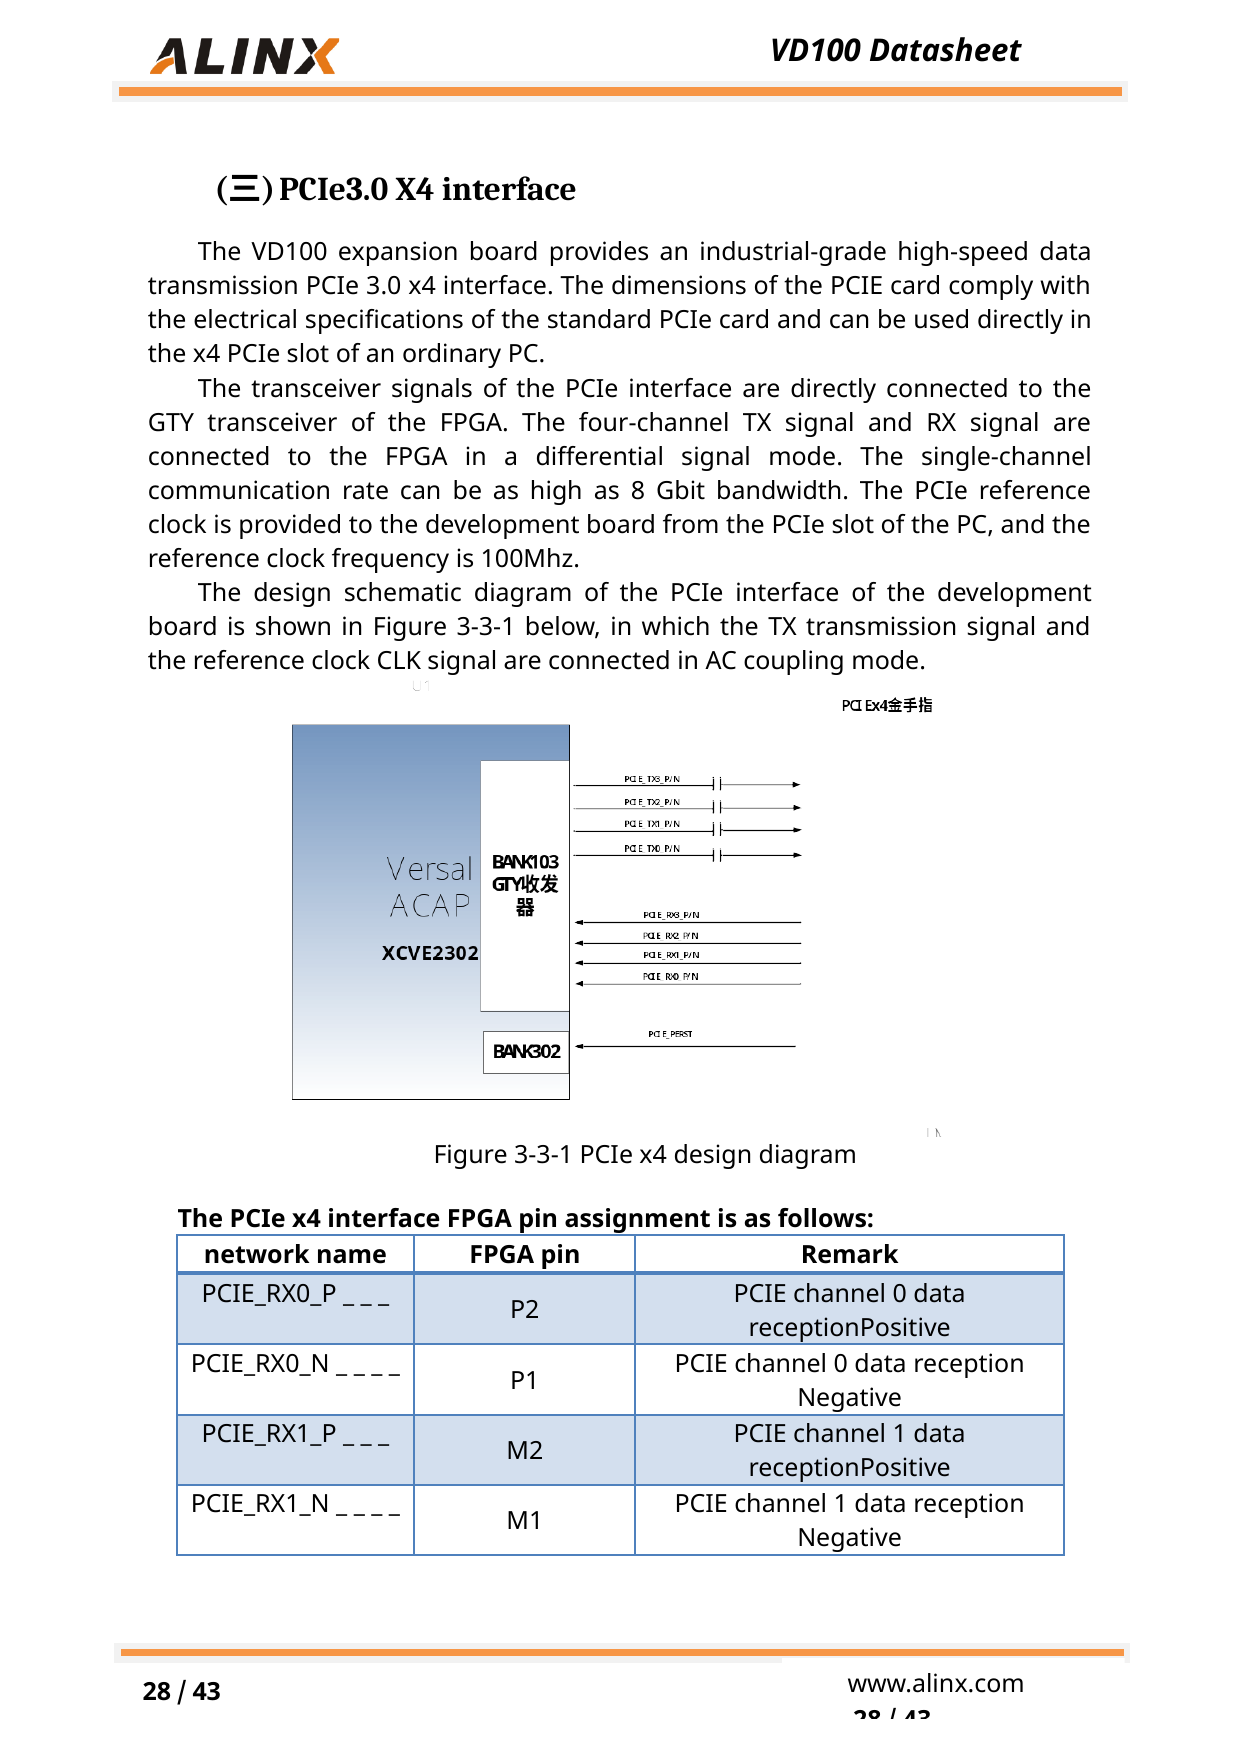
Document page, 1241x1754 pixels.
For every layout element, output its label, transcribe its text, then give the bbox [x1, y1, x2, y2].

table_cell P2 [415, 1275, 634, 1343]
text The VD100 expansion board provides an industrial-grade high-speed data transmission PCIe 3.0 x4 interface. The dimensions of the PCIE card comply with the electrical specifications of the standard PCIe card and can be used directly in the x4 PCIe slot of an ordinary PC. [148, 234, 1093, 370]
table_cell PCIE_RX0_P _ _ _ [178, 1275, 413, 1343]
table_cell P1 [415, 1345, 634, 1413]
table_cell PCIE_RX0_N _ _ _ _ [178, 1345, 413, 1413]
text The design schematic diagram of the PCIe interface of the development board is shown in Figure 3-3-1 below, in which the TX transmission signal and the reference clock CLK signal are connected in AC coupling mode. [148, 574, 1093, 677]
picture [148, 34, 339, 80]
table_cell M2 [415, 1416, 634, 1484]
table_header FPGA pin [415, 1236, 634, 1271]
text Figure 3-3-1 PCIe x4 design diagram [148, 1136, 1093, 1171]
table_cell PCIE channel 0 data reception Negative [636, 1345, 1063, 1413]
table_cell M1 [415, 1486, 634, 1554]
table_cell PCIE channel 1 data receptionPositive [636, 1416, 1063, 1484]
table_header Remark [636, 1236, 1063, 1271]
table_cell PCIE channel 1 data reception Negative [636, 1486, 1063, 1554]
table_header network name [178, 1236, 413, 1271]
subtitle PCIe3.0 X4 interface [214, 162, 1093, 210]
table_cell PCIE channel 0 data receptionPositive [636, 1275, 1063, 1343]
list The PCIe x4 interface FPGA pin assignment is as follows: [177, 1200, 1093, 1234]
table_cell PCIE_RX1_N _ _ _ _ [178, 1486, 413, 1554]
text The transceiver signals of the PCIe interface are directly connected to the GTY transceiver of the FPGA. The four-channel TX signal and RX signal are connected to the FPGA in a differential signal mode. The single-channel communication rate can be as high as 8 Gbit bandwidth. The PCIe reference clock is provided to the development board from the PCIe slot of the PC, and the reference clock frequency is 100Mhz. [148, 370, 1093, 574]
table_cell PCIE_RX1_P _ _ _ [178, 1416, 413, 1484]
